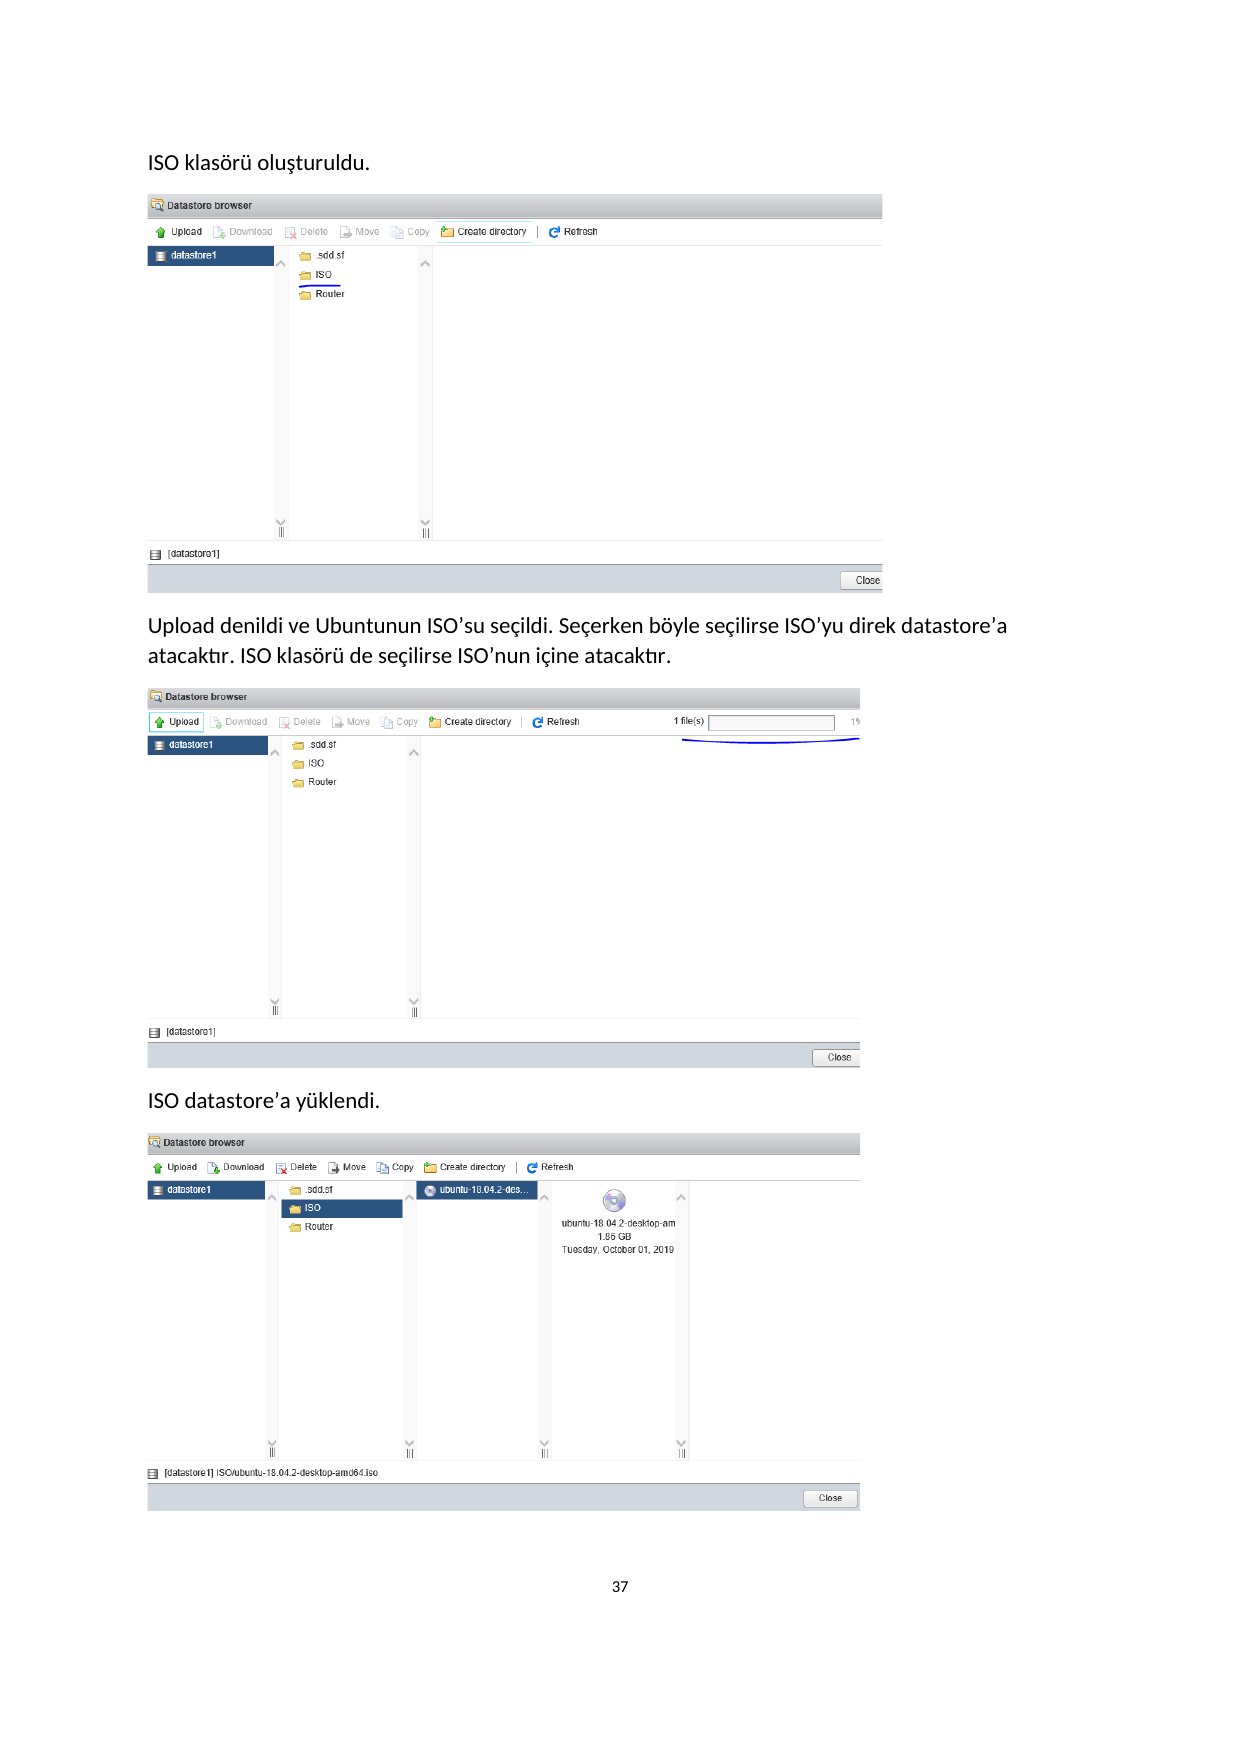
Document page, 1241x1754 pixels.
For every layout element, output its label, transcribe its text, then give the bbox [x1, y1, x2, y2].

text ISO datastore’a yüklendi. [148, 1086, 1093, 1114]
picture [147, 688, 860, 1068]
picture [147, 194, 883, 593]
text ISO klasörü oluşturuldu. [148, 148, 1093, 176]
picture [147, 1133, 860, 1511]
text Upload denildi ve Ubuntunun ISO’su seçildi. Seçerken böyle seçilirse ISO’yu direk datastore’a atacaktır. ISO klasörü de seçilirse ISO’nun içine atacaktır. [148, 611, 1093, 670]
text 37 [148, 1577, 1093, 1597]
